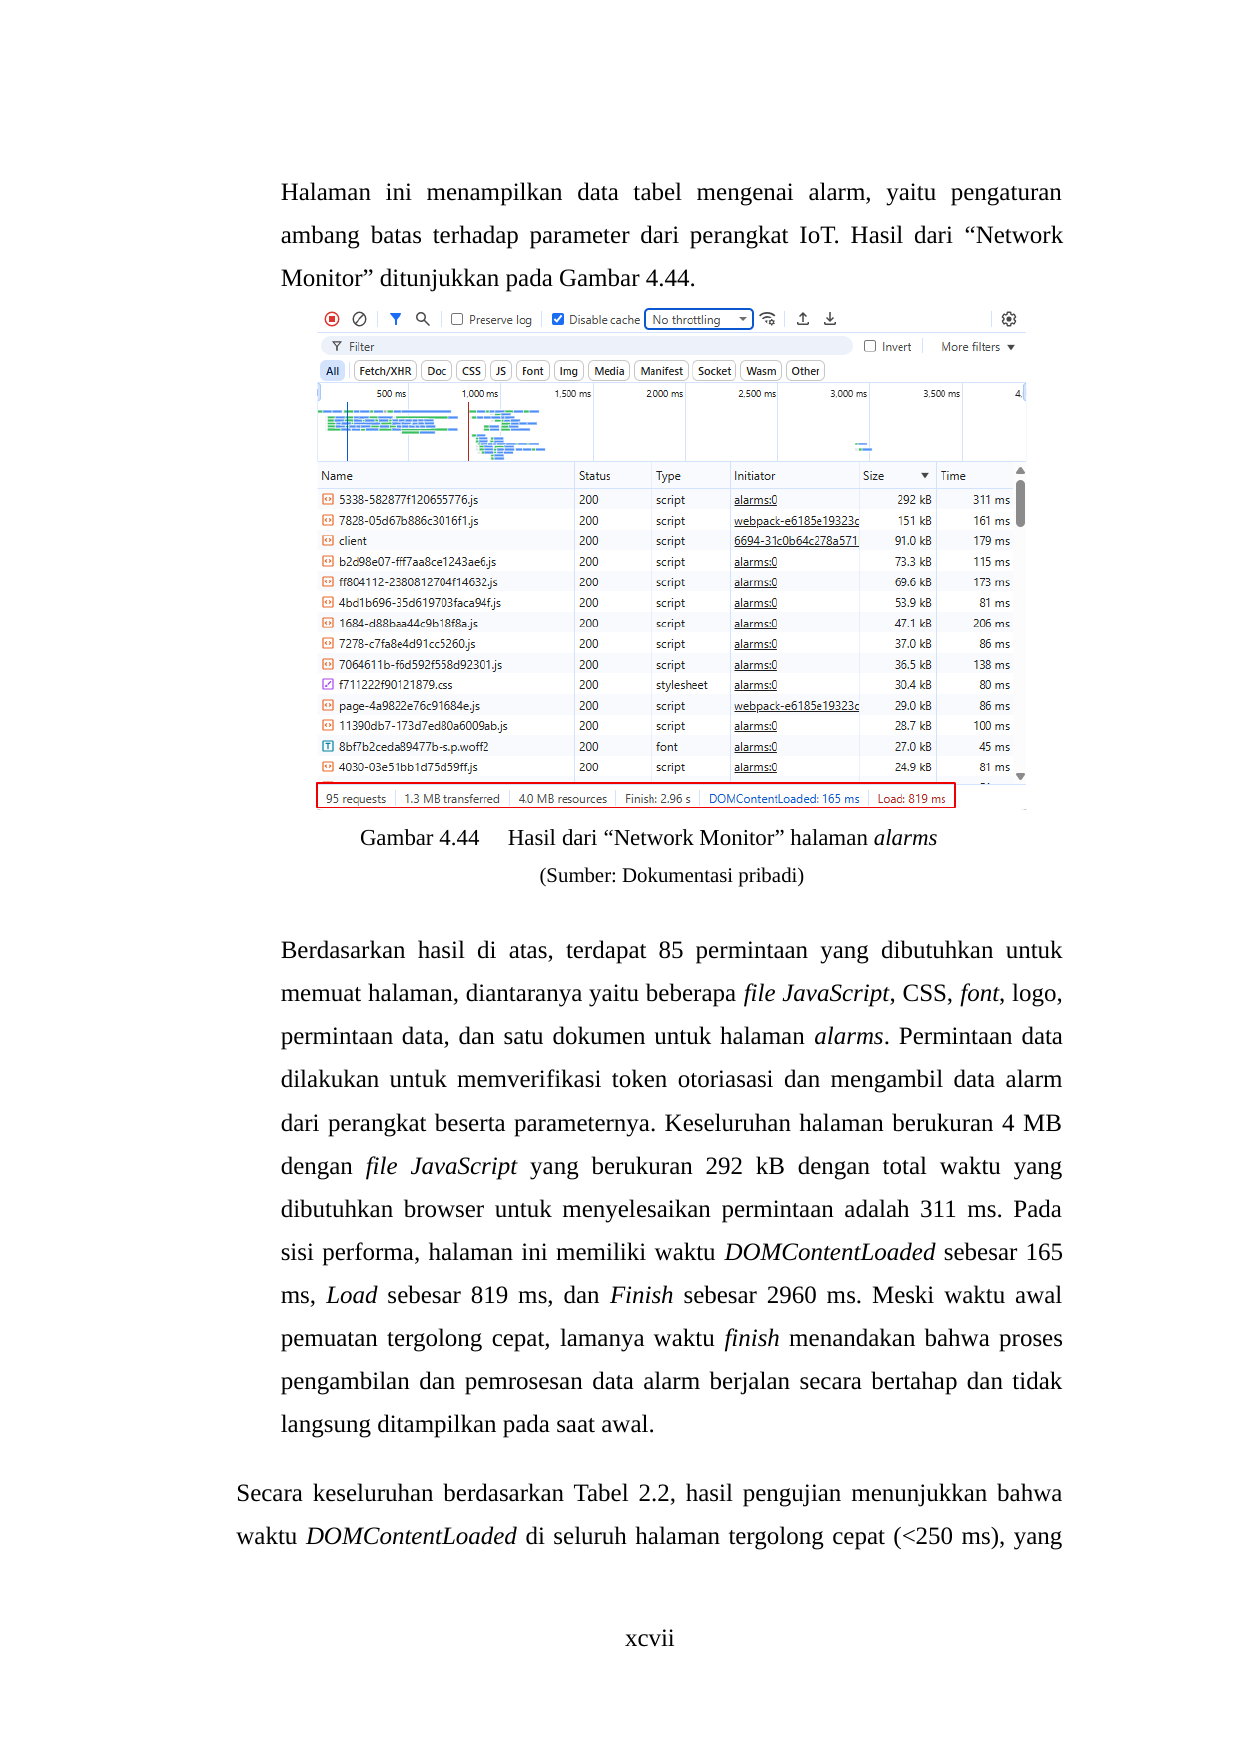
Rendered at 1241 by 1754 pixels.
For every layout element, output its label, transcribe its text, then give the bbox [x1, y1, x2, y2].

picture [317, 306, 1027, 810]
list Berdasarkan hasil di atas, terdapat 85 permintaan yang dibutuhkan untuk memuat halaman, diantaranya yaitu beberapa file JavaScript, CSS, font, logo, permintaan data, dan satu dokumen untuk halaman alarms. Permintaan data dilakukan untuk memverifikasi token otoriasasi dan mengambil data alarm dari perangkat beserta parameternya. Keseluruhan halaman berukuran 4 MB dengan file JavaScript yang berukuran 292 kB dengan total waktu yang dibutuhkan browser untuk menyelesaikan permintaan adalah 311 ms. Pada sisi performa, halaman ini memiliki waktu DOMContentLoaded sebesar 165 ms, Load sebesar 819 ms, dan Finish sebesar 2960 ms. Meski waktu awal pemuatan tergolong cepat, lamanya waktu finish menandakan bahwa proses pengambilan dan pemrosesan data alarm berjalan secara bertahap dan tidak langsung ditampilkan pada saat awal. [281, 935, 1063, 1438]
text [236, 1478, 1063, 1549]
picture [318, 784, 954, 807]
text Hasil dari “Network Monitor” halaman alarms [236, 824, 1063, 850]
list (Sumber: Dokumentasi pribadi) [281, 863, 1063, 887]
list Halaman ini menampilkan data tabel mengenai alarm, yaitu pengaturan ambang batas terhadap parameter dari perangkat IoT. Hasil dari “Network Monitor” ditunjukkan pada Gambar 4.44. [281, 177, 1063, 292]
